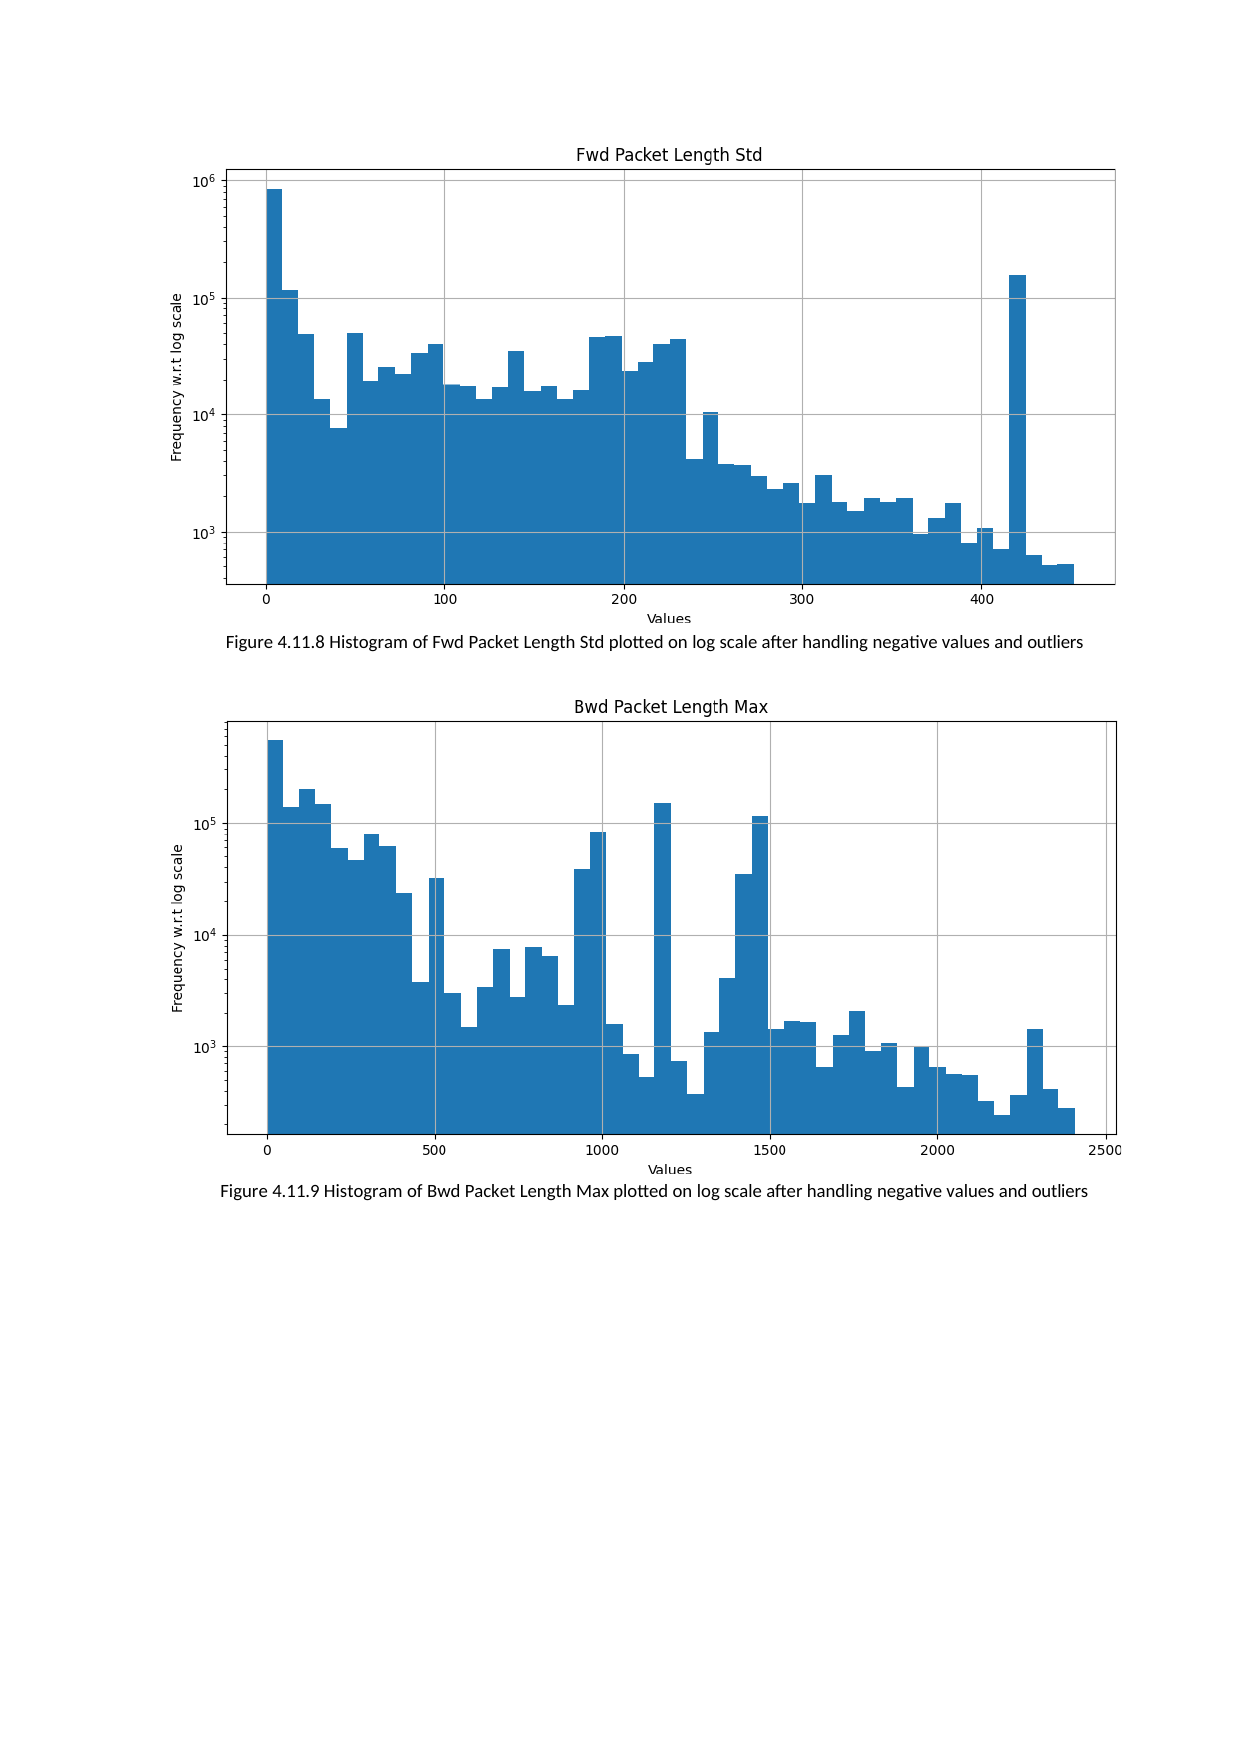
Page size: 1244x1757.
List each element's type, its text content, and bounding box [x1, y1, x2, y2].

text Figure 4.11.8 Histogram of Fwd Packet Length Std plotted on log scale after handling negative values and outliers [226, 630, 1170, 653]
picture [170, 147, 1116, 623]
picture [171, 699, 1122, 1174]
